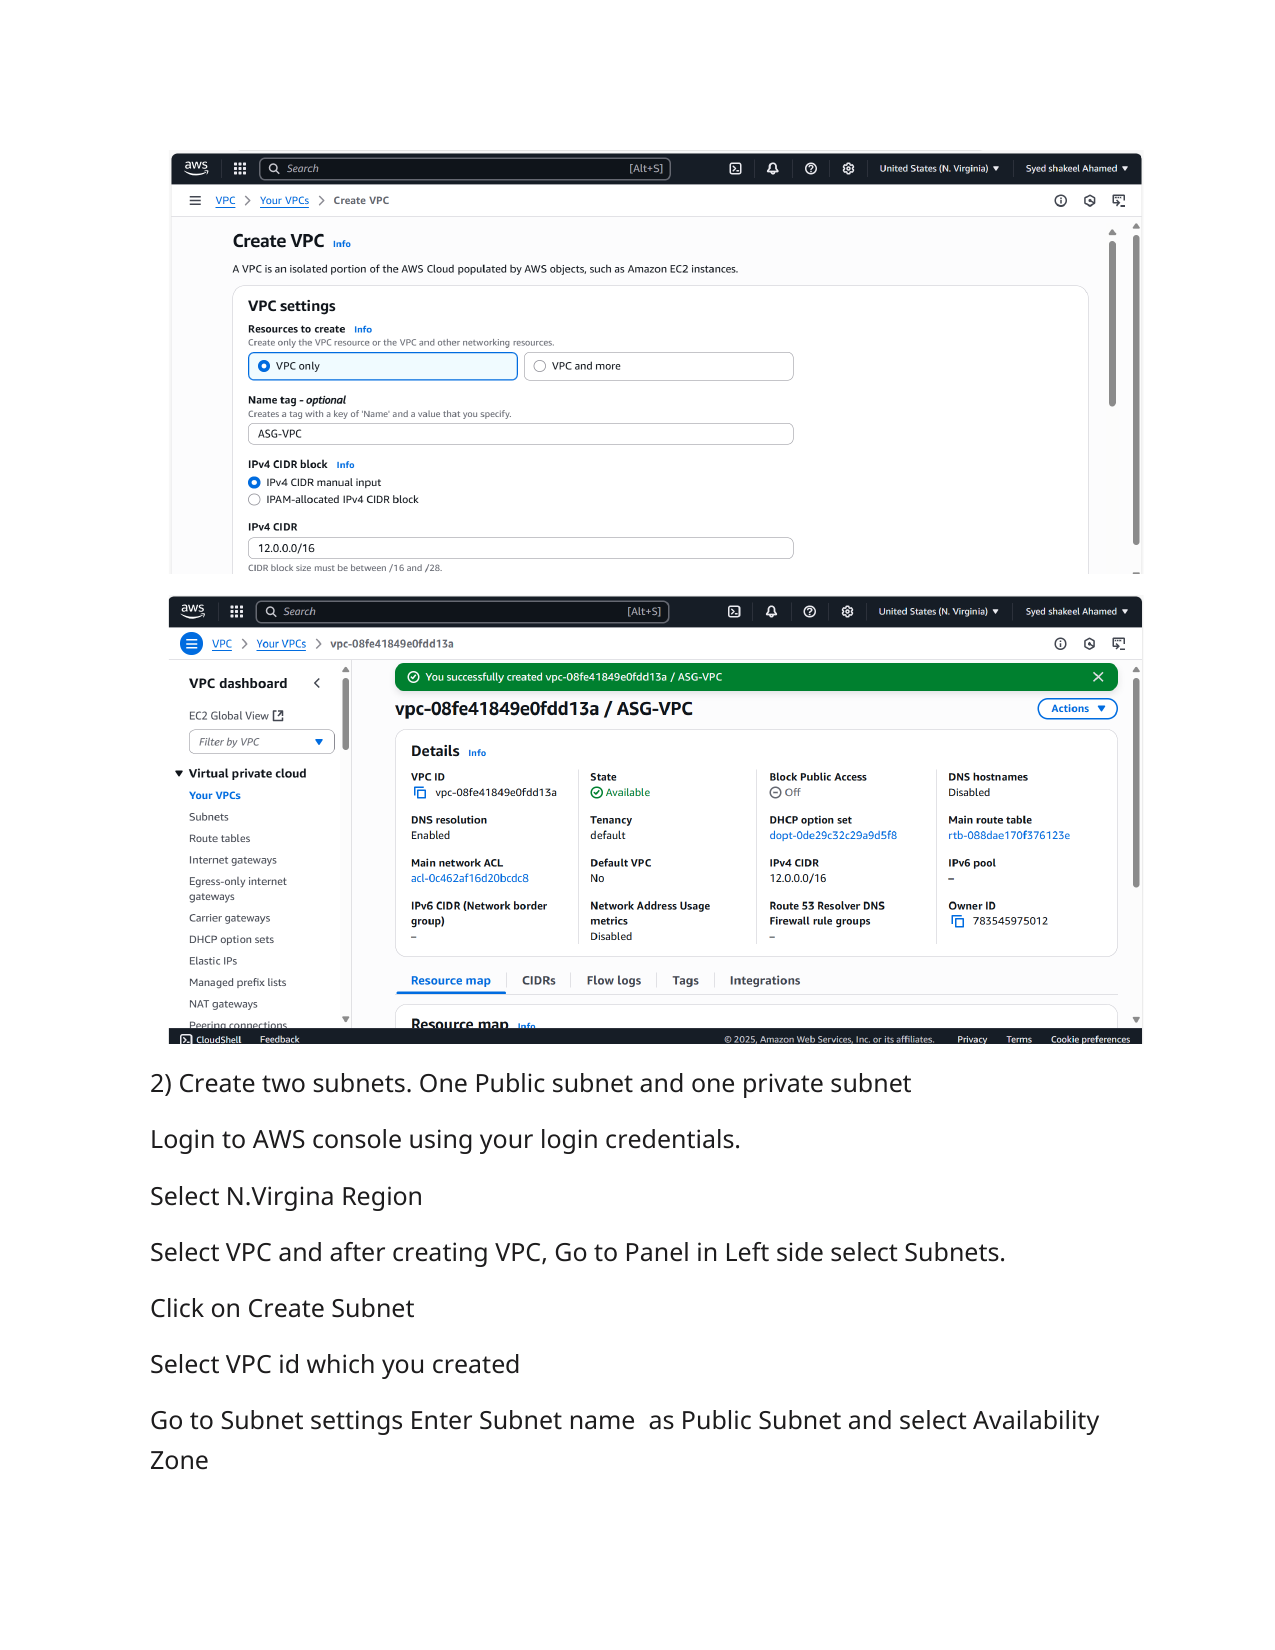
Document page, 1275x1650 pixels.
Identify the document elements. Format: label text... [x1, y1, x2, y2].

text 2) Create two subnets. One Public subnet and one private subnet [150, 1066, 1125, 1100]
text Select VPC id which you created [150, 1347, 1125, 1381]
text Go to Subnet settings Enter Subnet name as Public Subnet and select Availability Zone [150, 1403, 1125, 1476]
text Login to AWS console using your login credentials. [150, 1122, 1125, 1156]
text Select VPC and after creating VPC, Go to Panel in Left side select Subnets. [150, 1234, 1125, 1268]
text Click on Create Subnet [150, 1291, 1125, 1325]
text Select N.Virgina Region [150, 1178, 1125, 1212]
